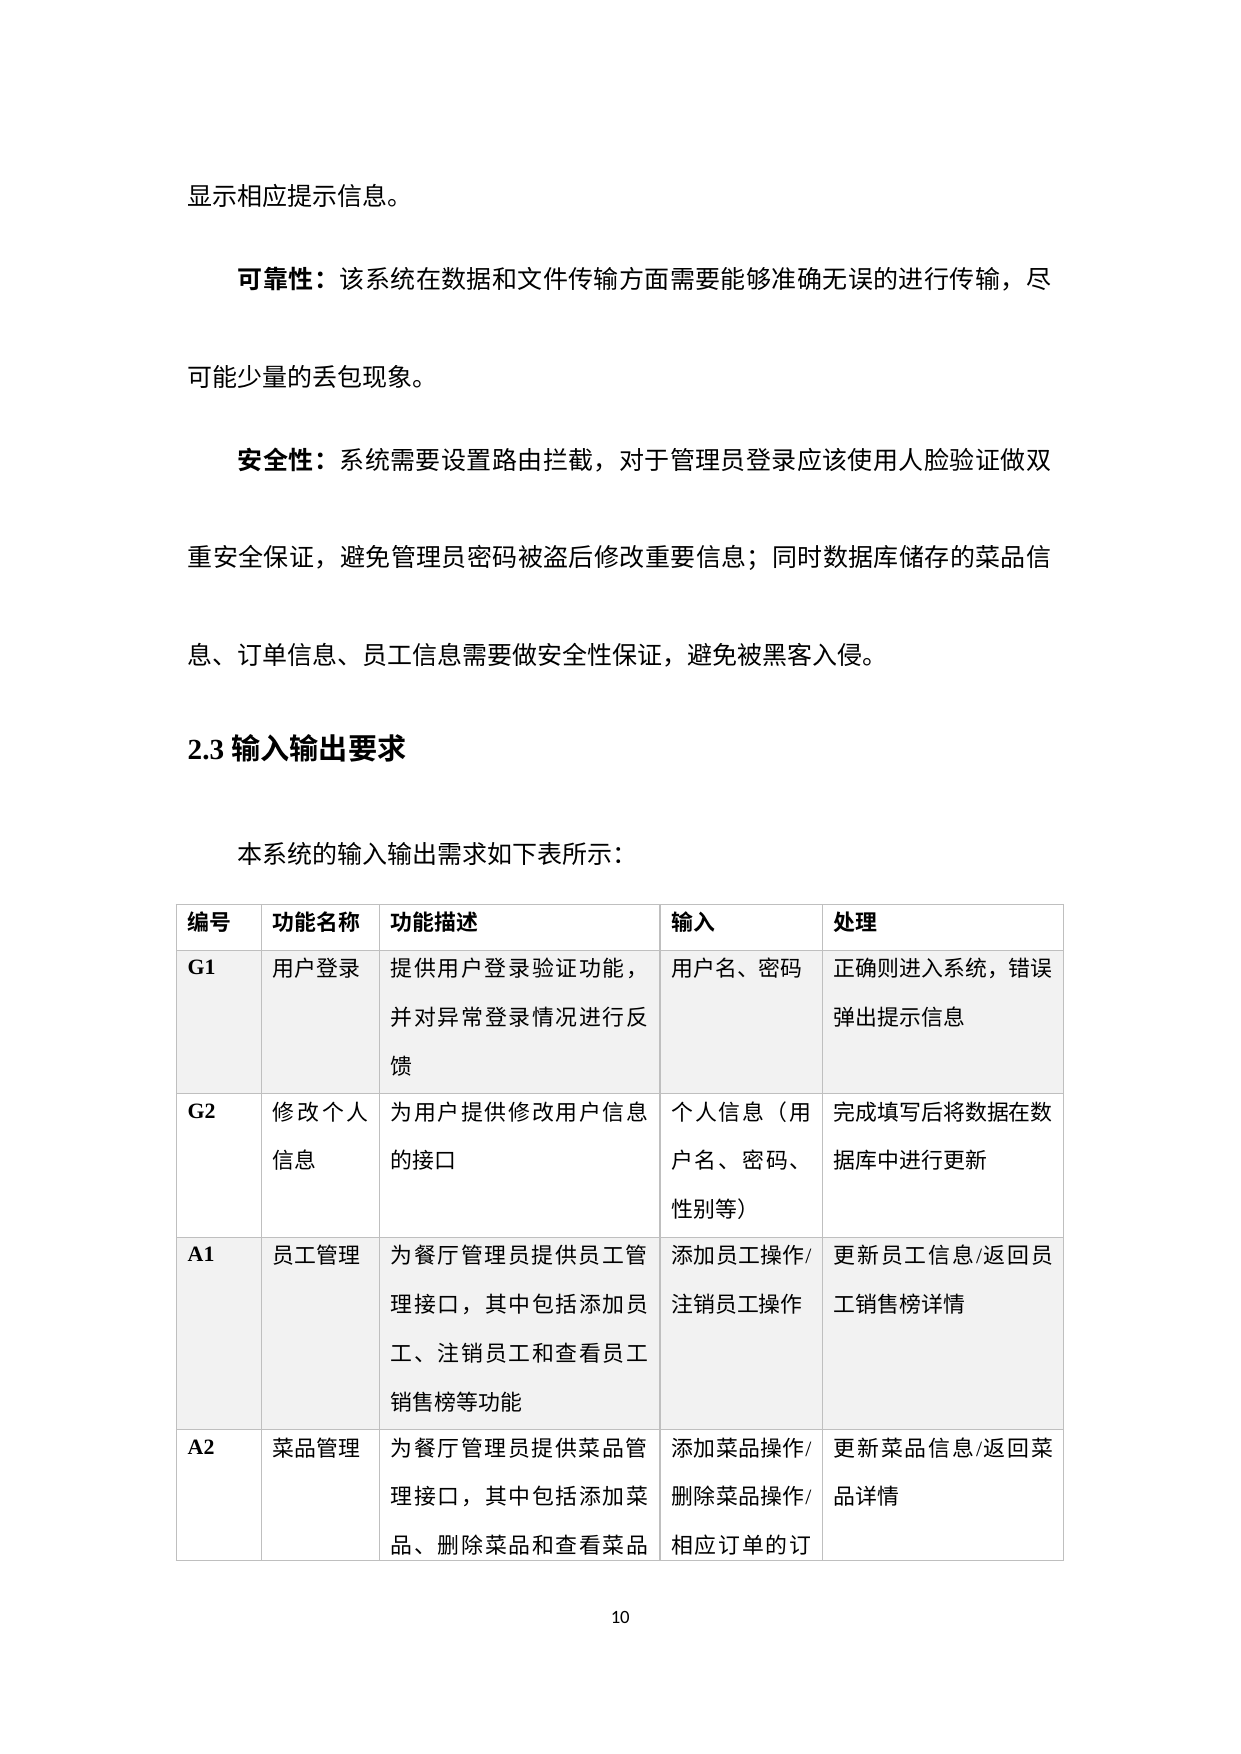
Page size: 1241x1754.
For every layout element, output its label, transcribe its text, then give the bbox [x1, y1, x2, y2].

table_cell 个人信息（用户名、密码、性别等） [661, 1094, 822, 1237]
text 安全性：系统需要设置路由拦截，对于管理员登录应该使用人脸验证做双重安全保证，避免管理员密码被盗后修改重要信息；同时数据库储存的菜品信息、订单信息、员工信息需要做安全性保证，避免被黑客入侵。 [187, 426, 1053, 686]
table_cell A1 [177, 1238, 261, 1429]
text 可靠性：该系统在数据和文件传输方面需要能够准确无误的进行传输，尽可能少量的丢包现象。 [187, 245, 1053, 408]
table_cell 菜品管理 [262, 1430, 379, 1560]
table_header 输入 [661, 905, 822, 950]
table_header 功能名称 [262, 905, 379, 950]
table_cell 更新员工信息/返回员工销售榜详情 [823, 1238, 1063, 1429]
table_header 功能描述 [380, 905, 659, 950]
table_cell 员工管理 [262, 1238, 379, 1429]
table_cell 更新菜品信息/返回菜品详情 [823, 1430, 1063, 1560]
table_cell 用户登录 [262, 951, 379, 1093]
table_cell 修改个人信息 [262, 1094, 379, 1237]
table_header 编号 [177, 905, 261, 950]
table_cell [661, 1430, 822, 1560]
table_cell 用户名、密码 [661, 951, 822, 1093]
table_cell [380, 1430, 659, 1560]
table_cell 正确则进入系统，错误弹出提示信息 [823, 951, 1063, 1093]
table_cell G2 [177, 1094, 261, 1237]
table_cell G1 [177, 951, 261, 1093]
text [187, 162, 1053, 227]
table_cell 完成填写后将数据在数据库中进行更新 [823, 1094, 1063, 1237]
subtitle 2.3 输入输出要求 [187, 714, 1053, 779]
table_cell A2 [177, 1430, 261, 1560]
text 本系统的输入输出需求如下表所示： [187, 821, 1053, 886]
table_cell 为用户提供修改用户信息的接口 [380, 1094, 659, 1237]
table_cell 添加员工操作/注销员工操作 [661, 1238, 822, 1429]
table_header 处理 [823, 905, 1063, 950]
table_cell 提供用户登录验证功能，并对异常登录情况进行反馈 [380, 951, 659, 1093]
table_cell 为餐厅管理员提供员工管理接口，其中包括添加员工、注销员工和查看员工销售榜等功能 [380, 1238, 659, 1429]
